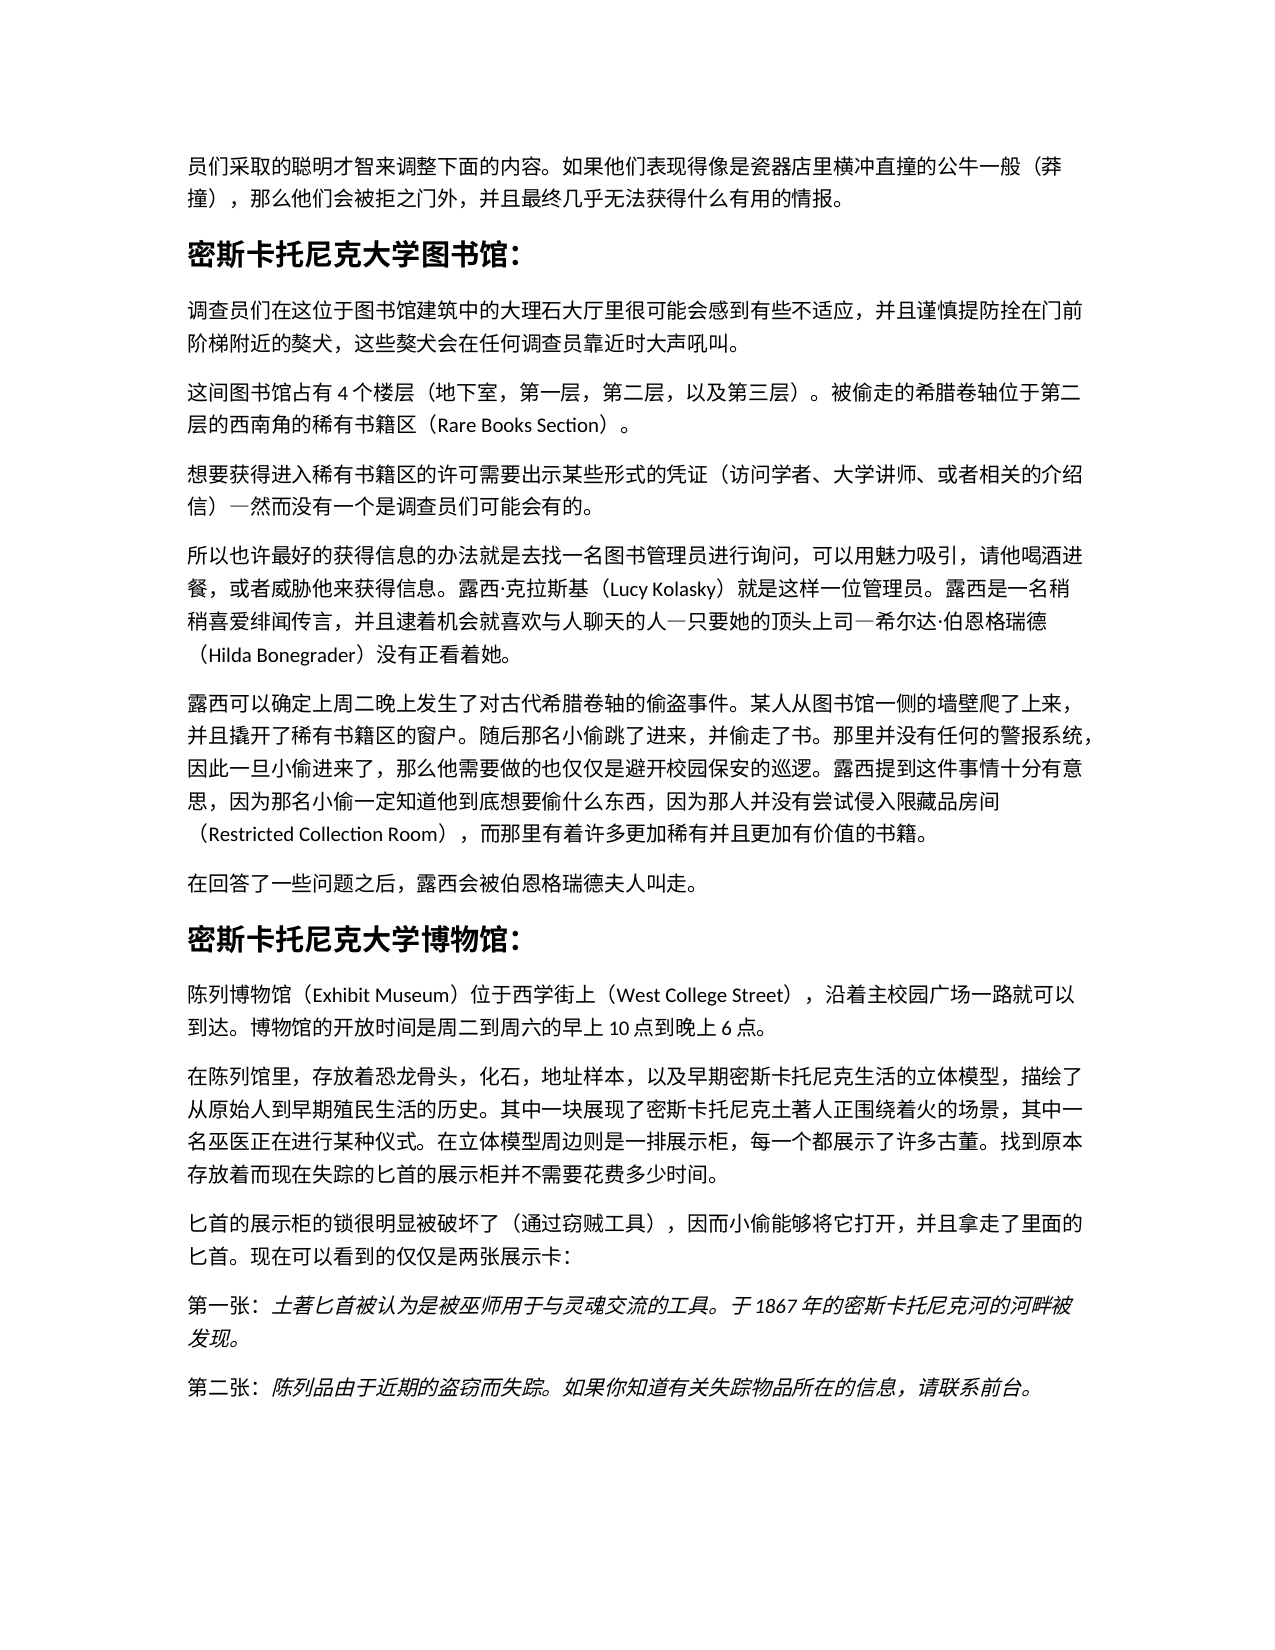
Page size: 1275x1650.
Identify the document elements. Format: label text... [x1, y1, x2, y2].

text 密斯卡托尼克大学博物馆： [187, 916, 1087, 958]
text 在回答了一些问题之后，露西会被伯恩格瑞德夫人叫走。 [187, 867, 1087, 897]
text 密斯卡托尼克大学图书馆： [187, 232, 1087, 274]
text 露西可以确定上周二晚上发生了对古代希腊卷轴的偷盗事件。某人从图书馆一侧的墙壁爬了上来，并且撬开了稀有书籍区的窗户。随后那名小偷跳了进来，并偷走了书。那里并没有任何的警报系统，因此一旦小偷进来了，那么他需要做的也仅仅是避开校园保安的巡逻。露西提到这件事情十分有意思，因为那名小偷一定知道他到底想要偷什么东西，因为那人并没有尝试侵入限藏品房间（Restricted Collection Room），而那里有着许多更加稀有并且更加有价值的书籍。 [187, 687, 1087, 848]
text 在陈列馆里，存放着恐龙骨头，化石，地址样本，以及早期密斯卡托尼克生活的立体模型，描绘了从原始人到早期殖民生活的历史。其中一块展现了密斯卡托尼克土著人正围绕着火的场景，其中一名巫医正在进行某种仪式。在立体模型周边则是一排展示柜，每一个都展示了许多古董。找到原本存放着而现在失踪的匕首的展示柜并不需要花费多少时间。 [187, 1060, 1087, 1188]
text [187, 150, 1087, 213]
text 第二张：陈列品由于近期的盗窃而失踪。如果你知道有关失踪物品所在的信息，请联系前台。 [187, 1371, 1087, 1401]
text 所以也许最好的获得信息的办法就是去找一名图书管理员进行询问，可以用魅力吸引，请他喝酒进餐，或者威胁他来获得信息。露西·克拉斯基（Lucy Kolasky）就是这样一位管理员。露西是一名稍稍喜爱绯闻传言，并且逮着机会就喜欢与人聊天的人—只要她的顶头上司—希尔达·伯恩格瑞德（Hilda Bonegrader）没有正看着她。 [187, 540, 1087, 668]
text 这间图书馆占有4个楼层（地下室，第一层，第二层，以及第三层）。被偷走的希腊卷轴位于第二层的西南角的稀有书籍区（Rare Books Section）。 [187, 376, 1087, 439]
text 匕首的展示柜的锁很明显被破坏了（通过窃贼工具），因而小偷能够将它打开，并且拿走了里面的匕首。现在可以看到的仅仅是两张展示卡： [187, 1207, 1087, 1270]
text 陈列博物馆（Exhibit Museum）位于西学街上（West College Street），沿着主校园广场一路就可以到达。博物馆的开放时间是周二到周六的早上10点到晚上6点。 [187, 978, 1087, 1041]
text 第一张：土著匕首被认为是被巫师用于与灵魂交流的工具。于1867年的密斯卡托尼克河的河畔被发现。 [187, 1289, 1087, 1352]
text 调查员们在这位于图书馆建筑中的大理石大厅里很可能会感到有些不适应，并且谨慎提防拴在门前阶梯附近的獒犬，这些獒犬会在任何调查员靠近时大声吼叫。 [187, 294, 1087, 357]
text 想要获得进入稀有书籍区的许可需要出示某些形式的凭证（访问学者、大学讲师、或者相关的介绍信）—然而没有一个是调查员们可能会有的。 [187, 458, 1087, 521]
